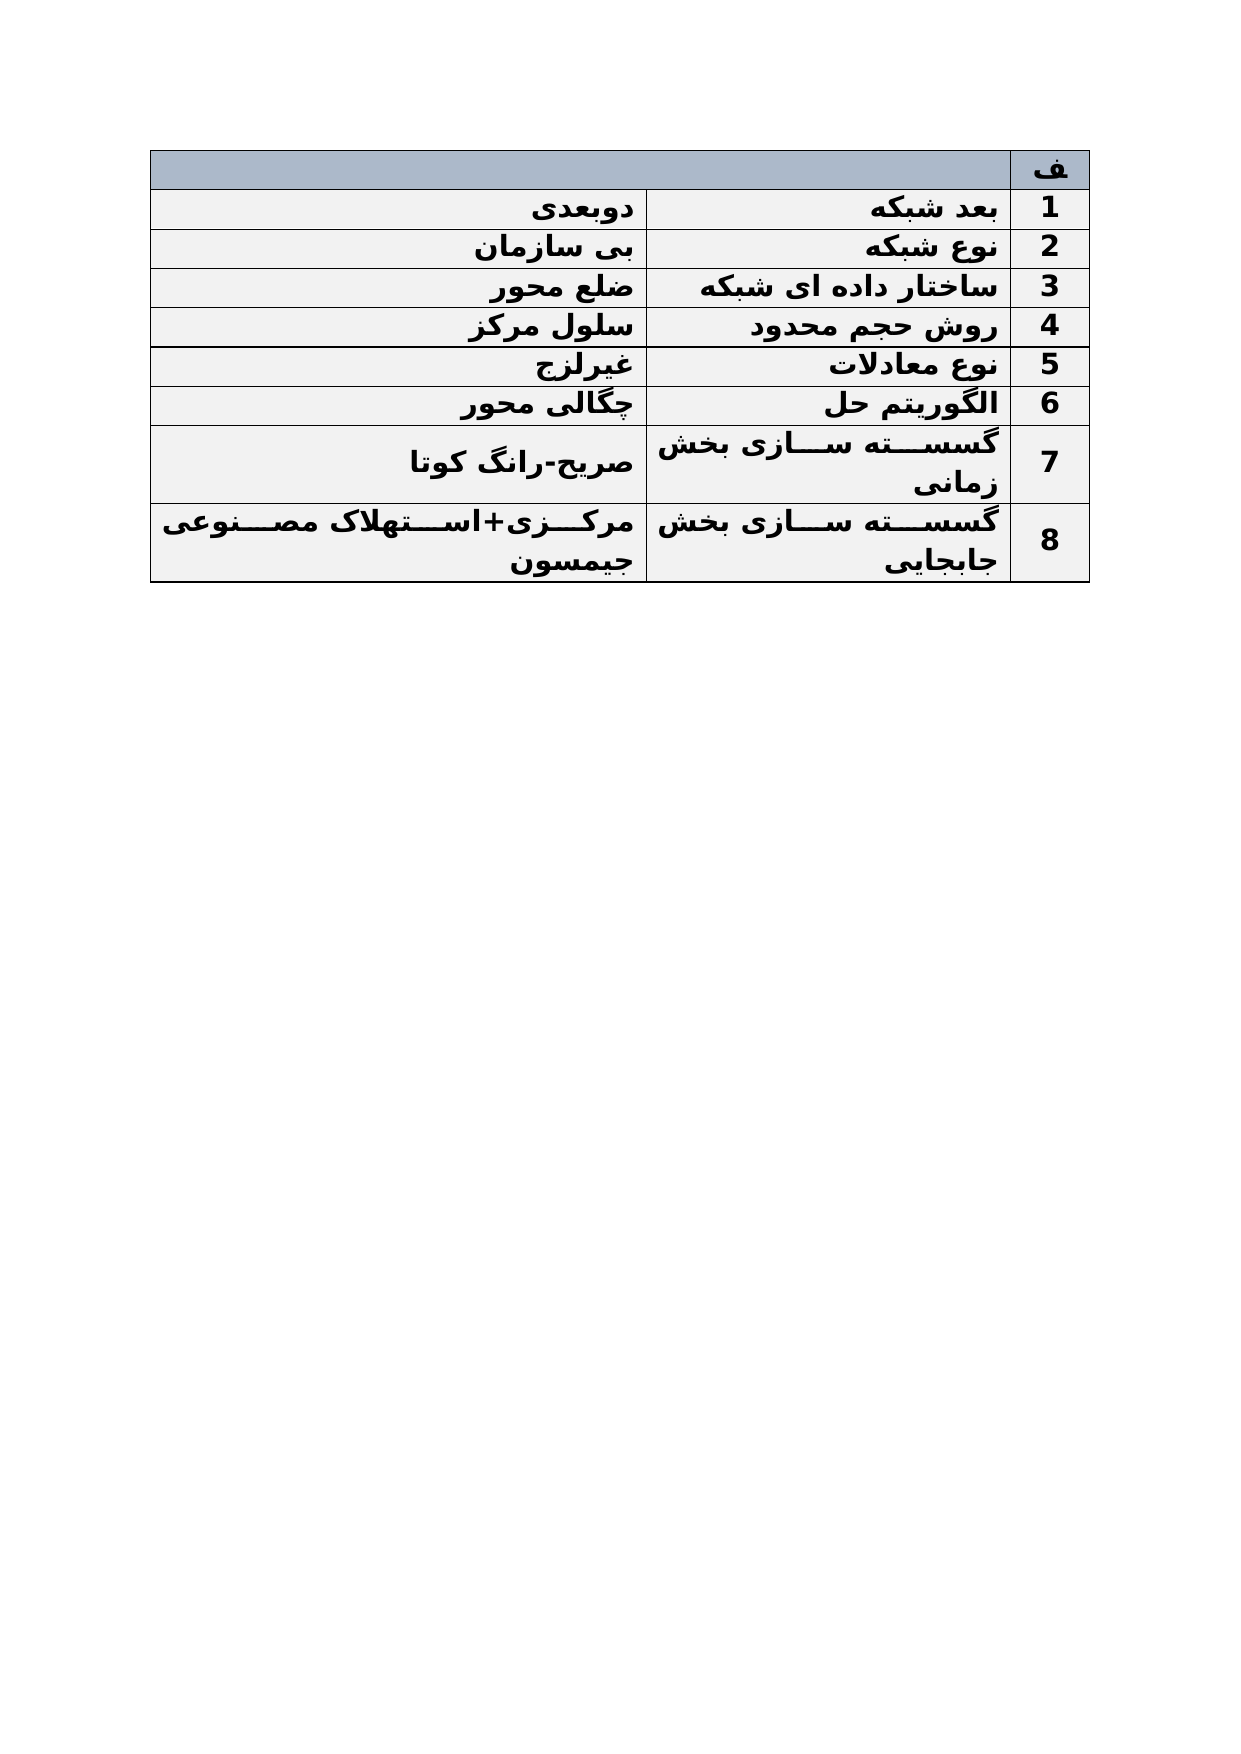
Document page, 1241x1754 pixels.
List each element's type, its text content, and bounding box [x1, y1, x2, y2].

table_cell بی سازمان [151, 230, 646, 268]
table_header ردیف [1011, 151, 1089, 189]
table_cell غیرلزج [151, 348, 646, 386]
table_cell مرکزی+استهلاک مصنوعی جیمسون [151, 504, 646, 581]
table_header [151, 151, 1010, 189]
table_cell نوع شبکه [647, 230, 1010, 268]
table_cell سلول مرکز [151, 308, 646, 346]
table_cell 1 [1011, 190, 1089, 228]
table_cell 2 [1011, 230, 1089, 268]
table_cell 3 [1011, 269, 1089, 307]
table_cell ساختار داده ای شبکه [647, 269, 1010, 307]
table_cell گسسته سازی بخش جابجایی [647, 504, 1010, 581]
table_cell 6 [1011, 387, 1089, 425]
table_cell چگالی محور [151, 387, 646, 425]
table_cell روش حجم محدود [647, 308, 1010, 346]
table_cell صریح-رانگ کوتا [151, 426, 646, 503]
table_cell 5 [1011, 348, 1089, 386]
table_cell نوع معادلات [647, 348, 1010, 386]
table_cell 8 [1011, 504, 1089, 581]
table_cell ضلع محور [151, 269, 646, 307]
table_cell دوبعدی [151, 190, 646, 228]
table_cell گسسته سازی بخش زمانی [647, 426, 1010, 503]
table_cell 4 [1011, 308, 1089, 346]
table_cell 7 [1011, 426, 1089, 503]
table_cell بعد شبکه [647, 190, 1010, 228]
table_cell الگوریتم حل [647, 387, 1010, 425]
